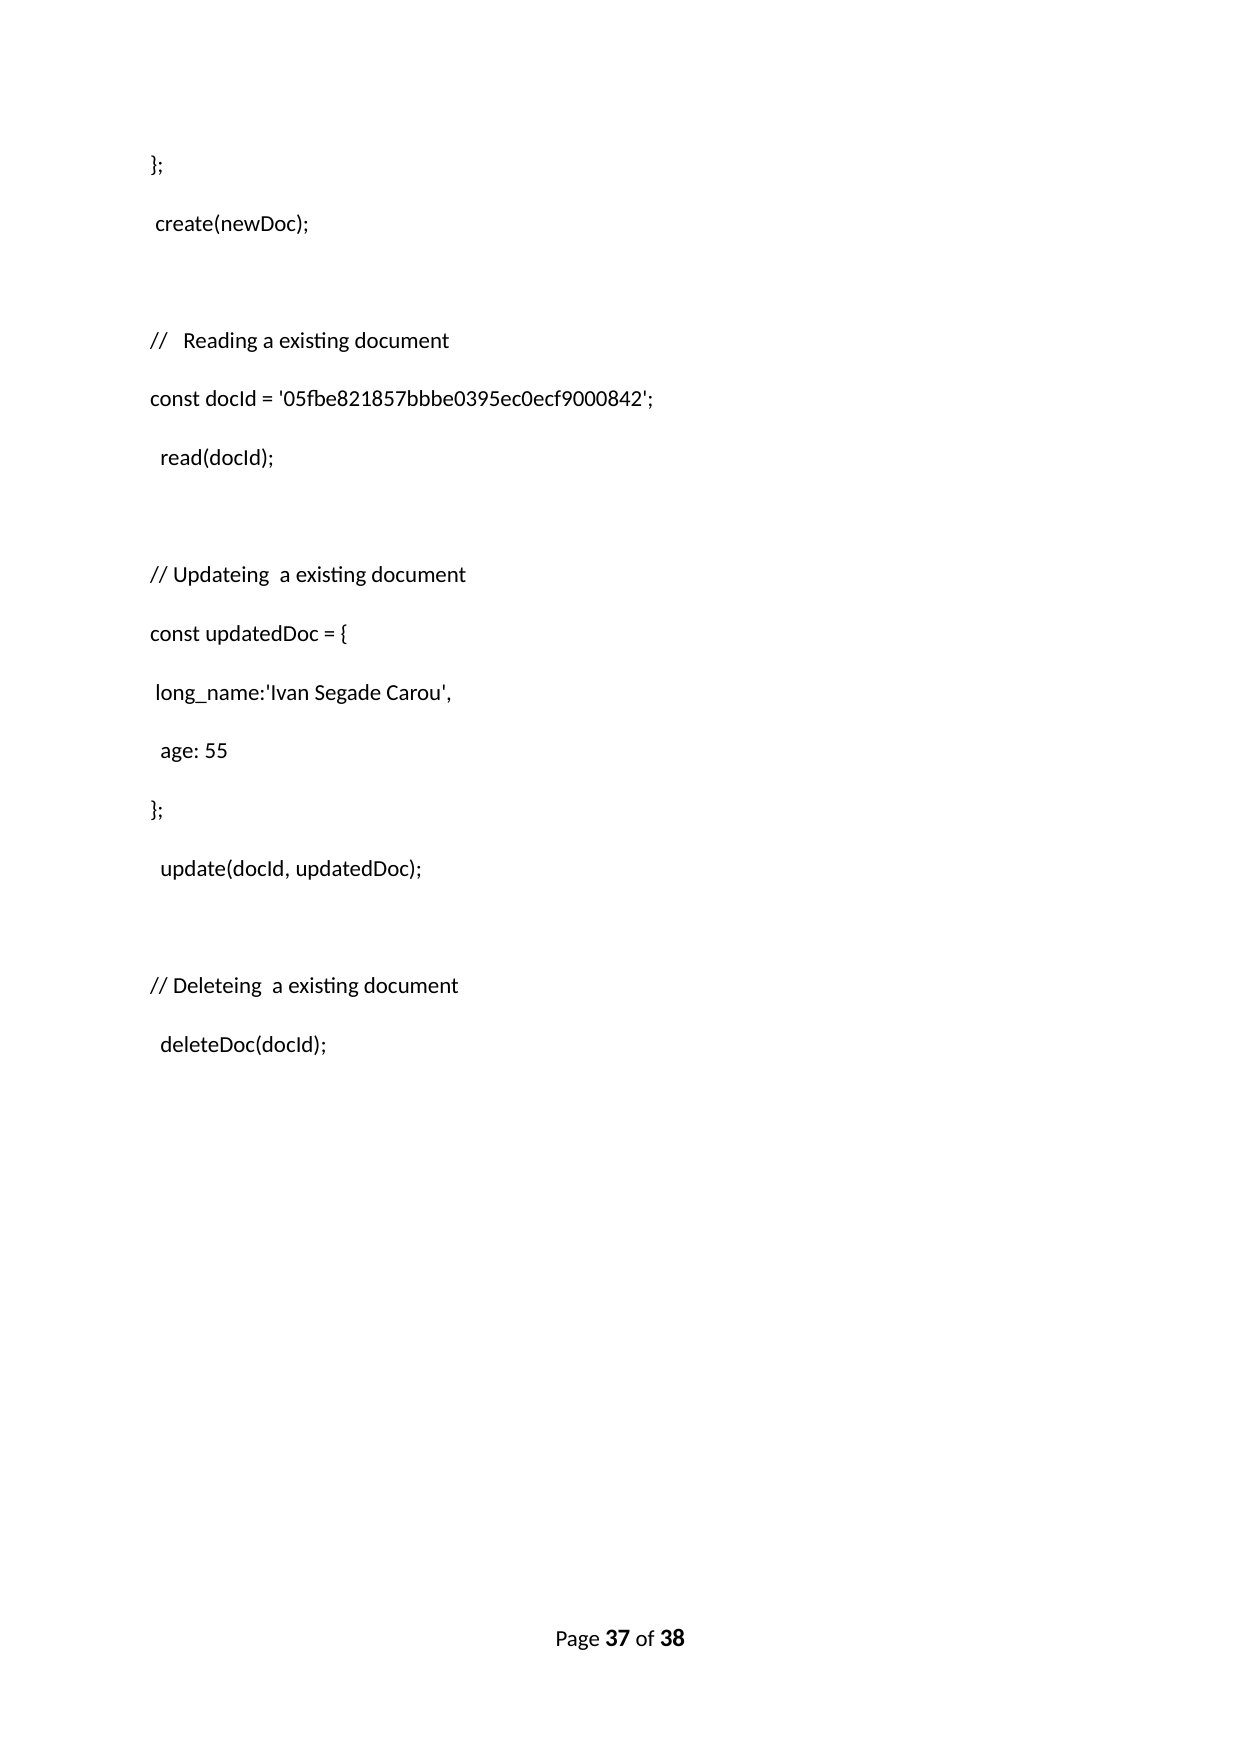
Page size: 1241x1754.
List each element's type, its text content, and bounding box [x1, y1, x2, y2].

text // Deleteing a existing document [150, 971, 1090, 999]
text update(docId, updatedDoc); [150, 854, 1090, 882]
text const docId = '05fbe821857bbbe0395ec0ecf9000842'; [150, 384, 1090, 413]
text age: 55 [150, 736, 1090, 764]
text // Updateing a existing document [150, 561, 1090, 588]
text long_name:'Ivan Segade Carou', [150, 678, 1090, 706]
text const updatedDoc = { [150, 619, 1090, 647]
text // Reading a existing document [150, 326, 1090, 354]
text read(docId); [150, 443, 1090, 471]
text }; [150, 795, 1090, 823]
text deleteDoc(docId); [150, 1030, 1090, 1058]
text }; [150, 150, 1090, 178]
text create(newDoc); [150, 209, 1090, 237]
